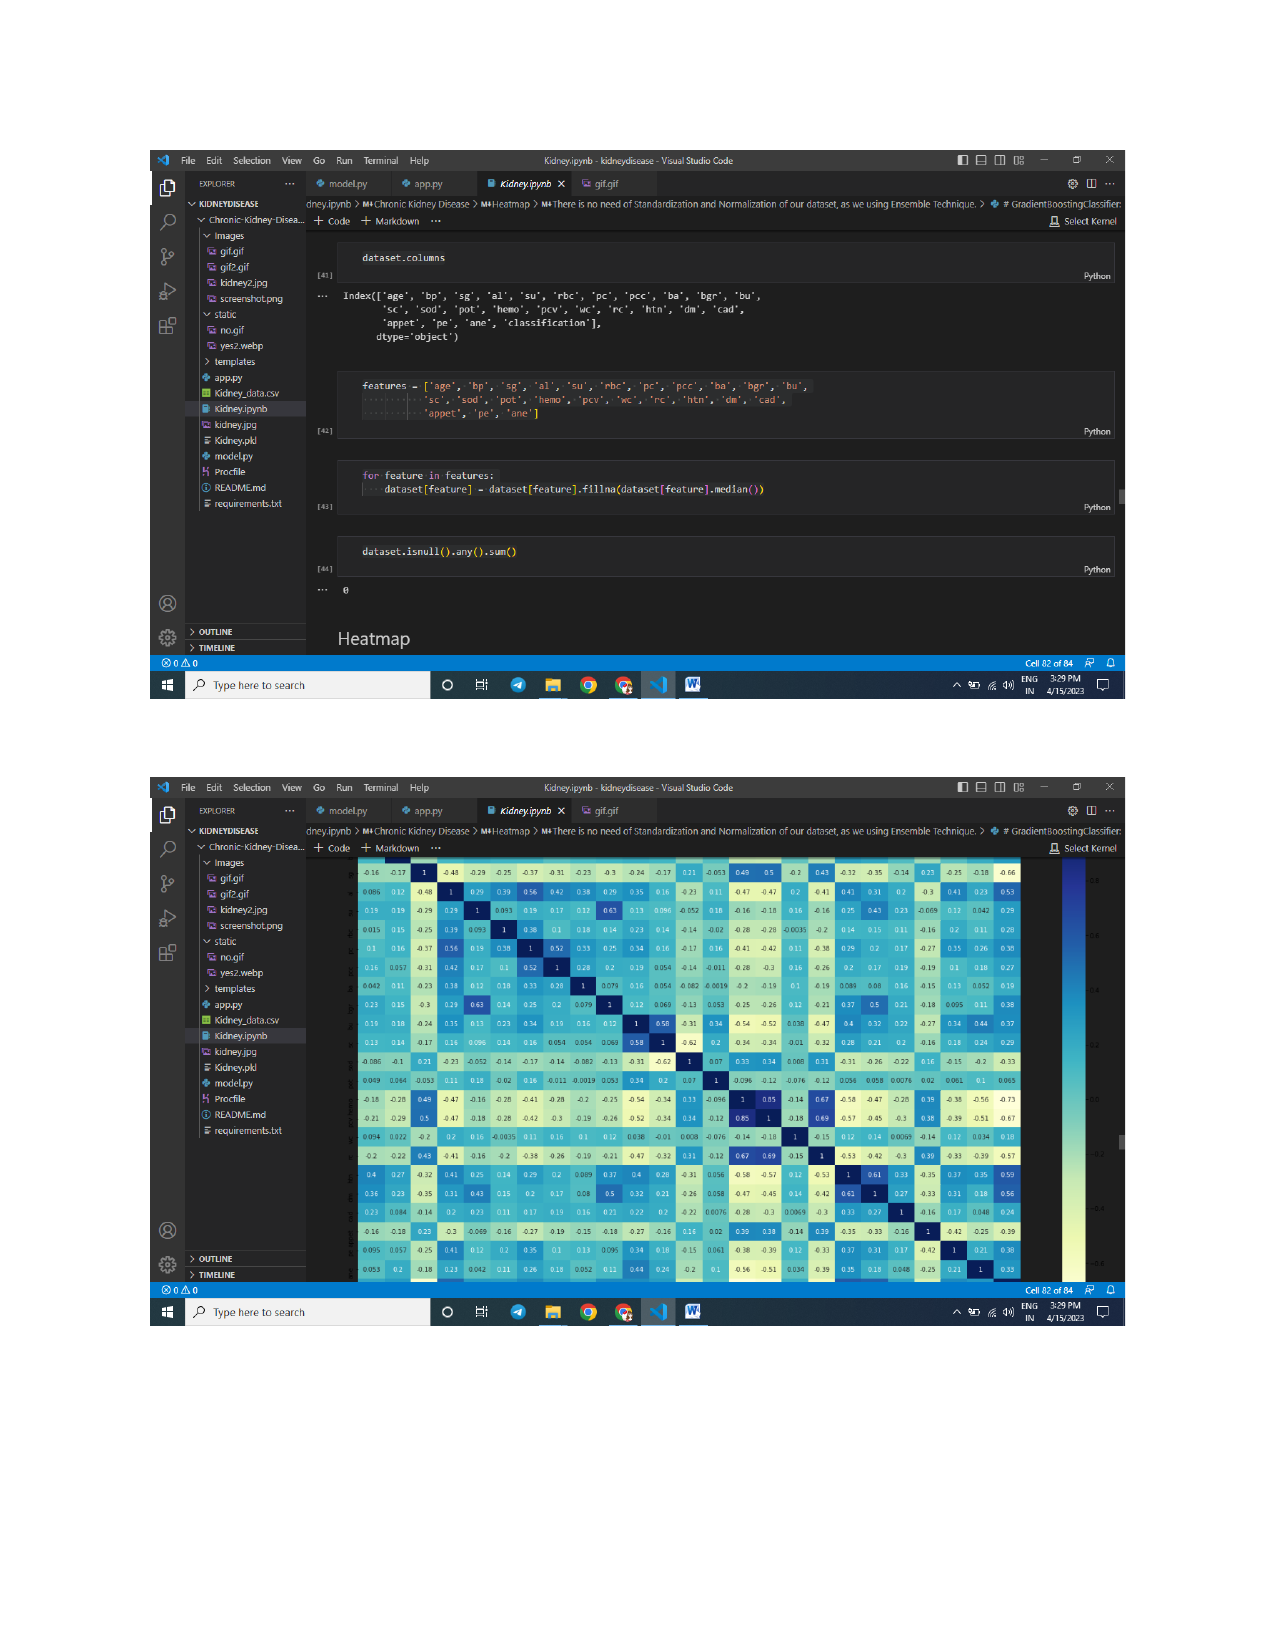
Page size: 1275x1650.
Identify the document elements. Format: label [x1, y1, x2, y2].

picture [150, 150, 1125, 699]
picture [150, 777, 1125, 1326]
